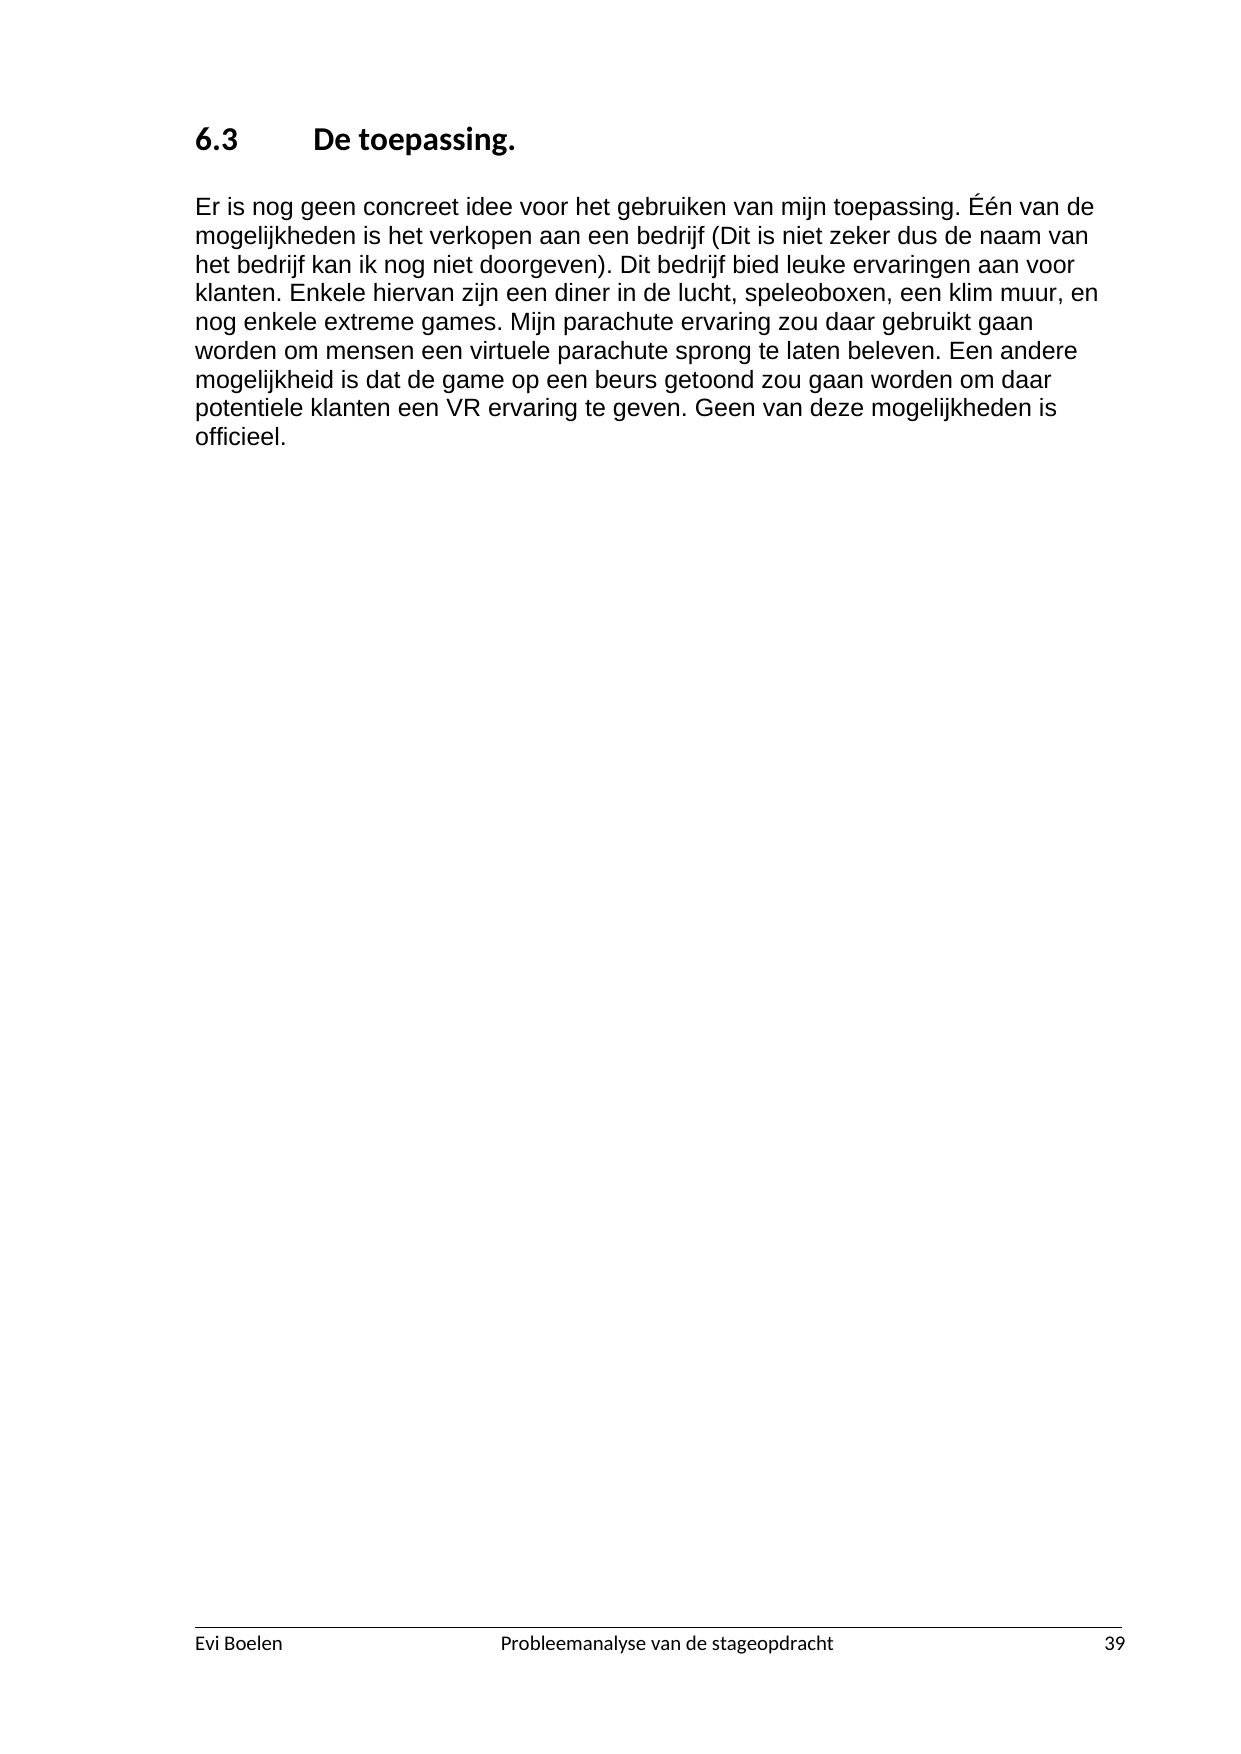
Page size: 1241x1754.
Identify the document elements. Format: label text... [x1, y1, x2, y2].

subtitle De toepassing. [195, 118, 1122, 159]
text Er is nog geen concreet idee voor het gebruiken van mijn toepassing. Één van de mogelijkheden is het verkopen aan een bedrijf (Dit is niet zeker dus de naam van het bedrijf kan ik nog niet doorgeven). Dit bedrijf bied leuke ervaringen aan voor klanten. Enkele hiervan zijn een diner in de lucht, speleoboxen, een klim muur, en nog enkele extreme games. Mijn parachute ervaring zou daar gebruikt gaan worden om mensen een virtuele parachute sprong te laten beleven. Een andere mogelijkheid is dat de game op een beurs getoond zou gaan worden om daar potentiele klanten een VR ervaring te geven. Geen van deze mogelijkheden is officieel. [195, 192, 1122, 451]
